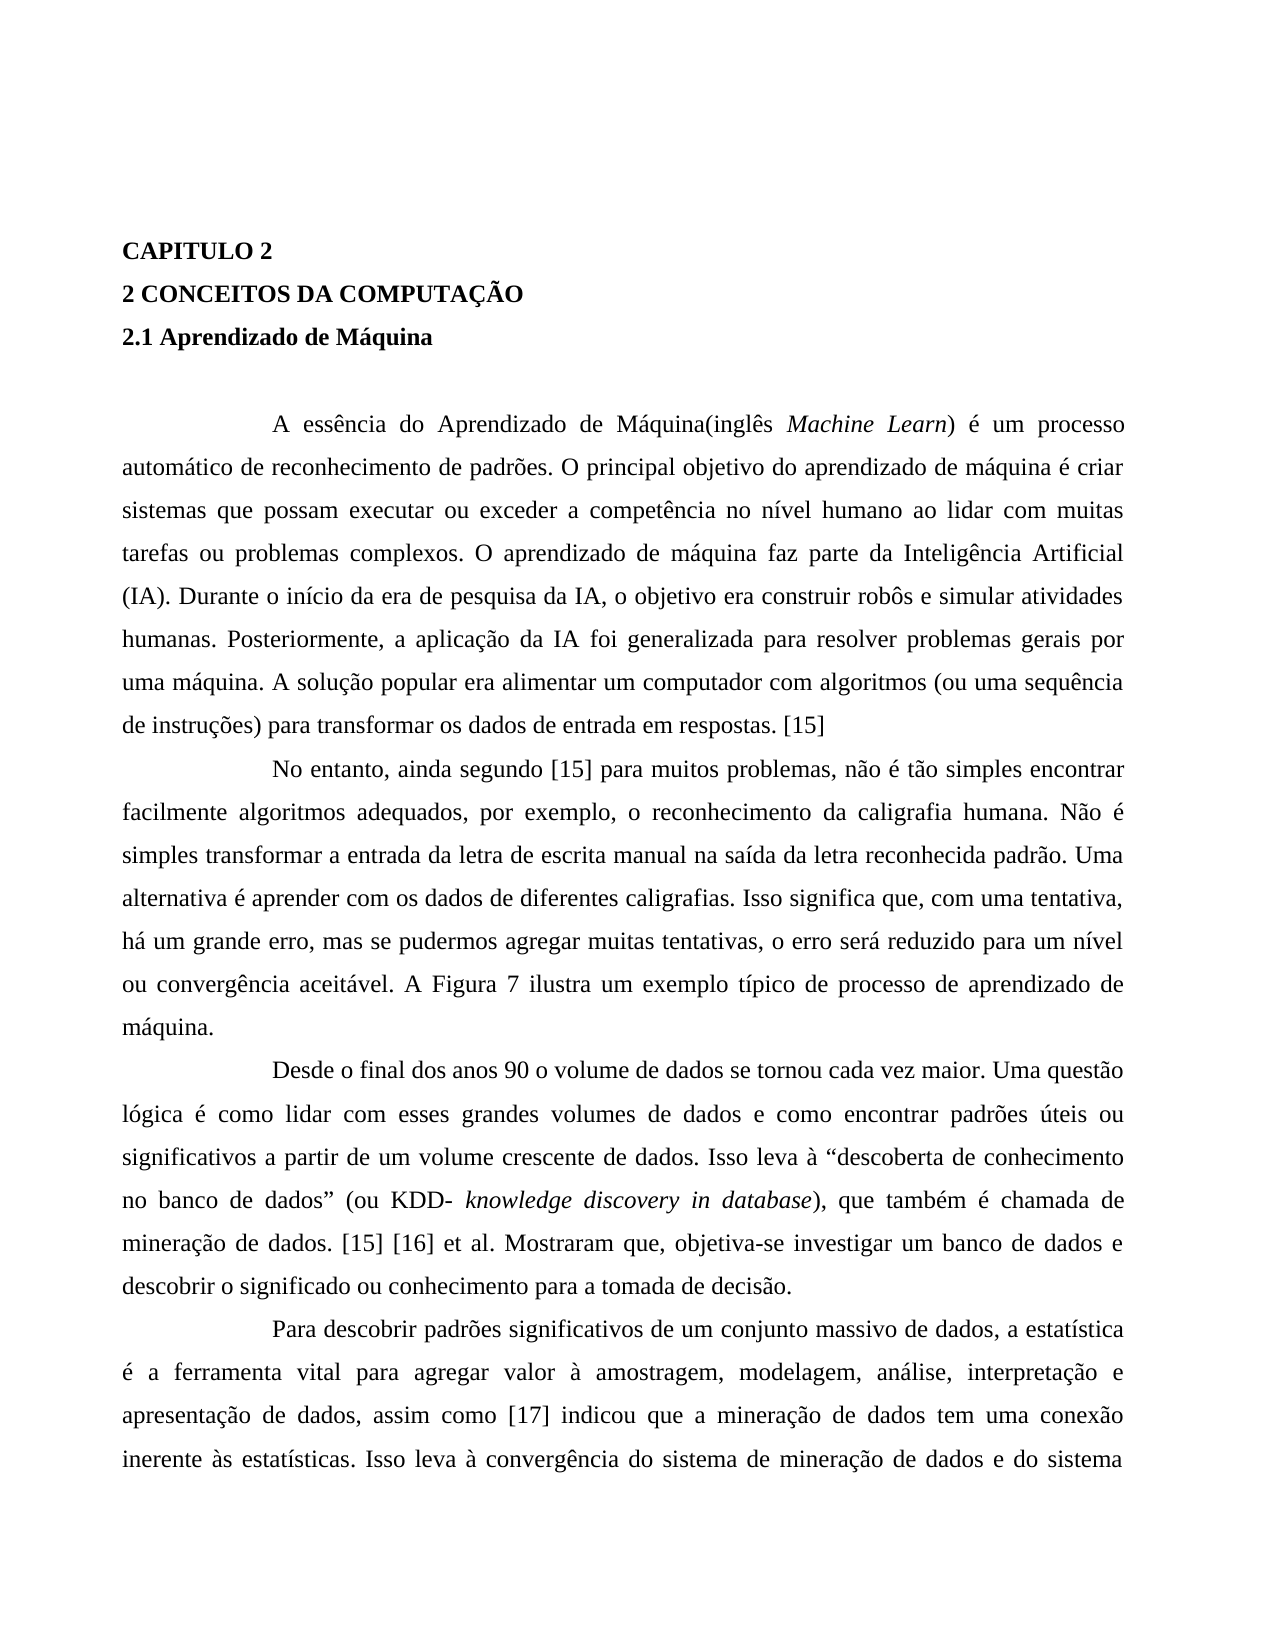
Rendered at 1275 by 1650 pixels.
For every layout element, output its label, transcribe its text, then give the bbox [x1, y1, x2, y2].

subtitle CAPITULO 2 [122, 236, 1125, 265]
text Desde o final dos anos 90 o volume de dados se tornou cada vez maior. Uma questão lógica é como lidar com esses grandes volumes de dados e como encontrar padrões úteis ou significativos a partir de um volume crescente de dados. Isso leva à “descoberta de conhecimento no banco de dados” (ou KDD- knowledge discovery in database), que também é chamada de mineração de dados. [15] [16] et al. Mostraram que, objetiva-se investigar um banco de dados e descobrir o significado ou conhecimento para a tomada de decisão. [122, 1056, 1125, 1300]
text No entanto, ainda segundo [15] para muitos problemas, não é tão simples encontrar facilmente algoritmos adequados, por exemplo, o reconhecimento da caligrafia humana. Não é simples transformar a entrada da letra de escrita manual na saída da letra reconhecida padrão. Uma alternativa é aprender com os dados de diferentes caligrafias. Isso significa que, com uma tentativa, há um grande erro, mas se pudermos agregar muitas tentativas, o erro será reduzido para um nível ou convergência aceitável. A Figura 7 ilustra um exemplo típico de processo de aprendizado de máquina. [122, 754, 1125, 1041]
subtitle 2.1 Aprendizado de Máquina [122, 322, 1125, 351]
text A essência do Aprendizado de Máquina(inglês Machine Learn) é um processo automático de reconhecimento de padrões. O principal objetivo do aprendizado de máquina é criar sistemas que possam executar ou exceder a competência no nível humano ao lidar com muitas tarefas ou problemas complexos. O aprendizado de máquina faz parte da Inteligência Artificial (IA). Durante o início da era de pesquisa da IA, o objetivo era construir robôs e simular atividades humanas. Posteriormente, a aplicação da IA foi generalizada para resolver problemas gerais por uma máquina. A solução popular era alimentar um computador com algoritmos (ou uma sequência de instruções) para transformar os dados de entrada em respostas. [15] [122, 409, 1125, 739]
subtitle 2 CONCEITOS DA COMPUTAÇÃO [122, 279, 1125, 308]
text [122, 1314, 1125, 1472]
